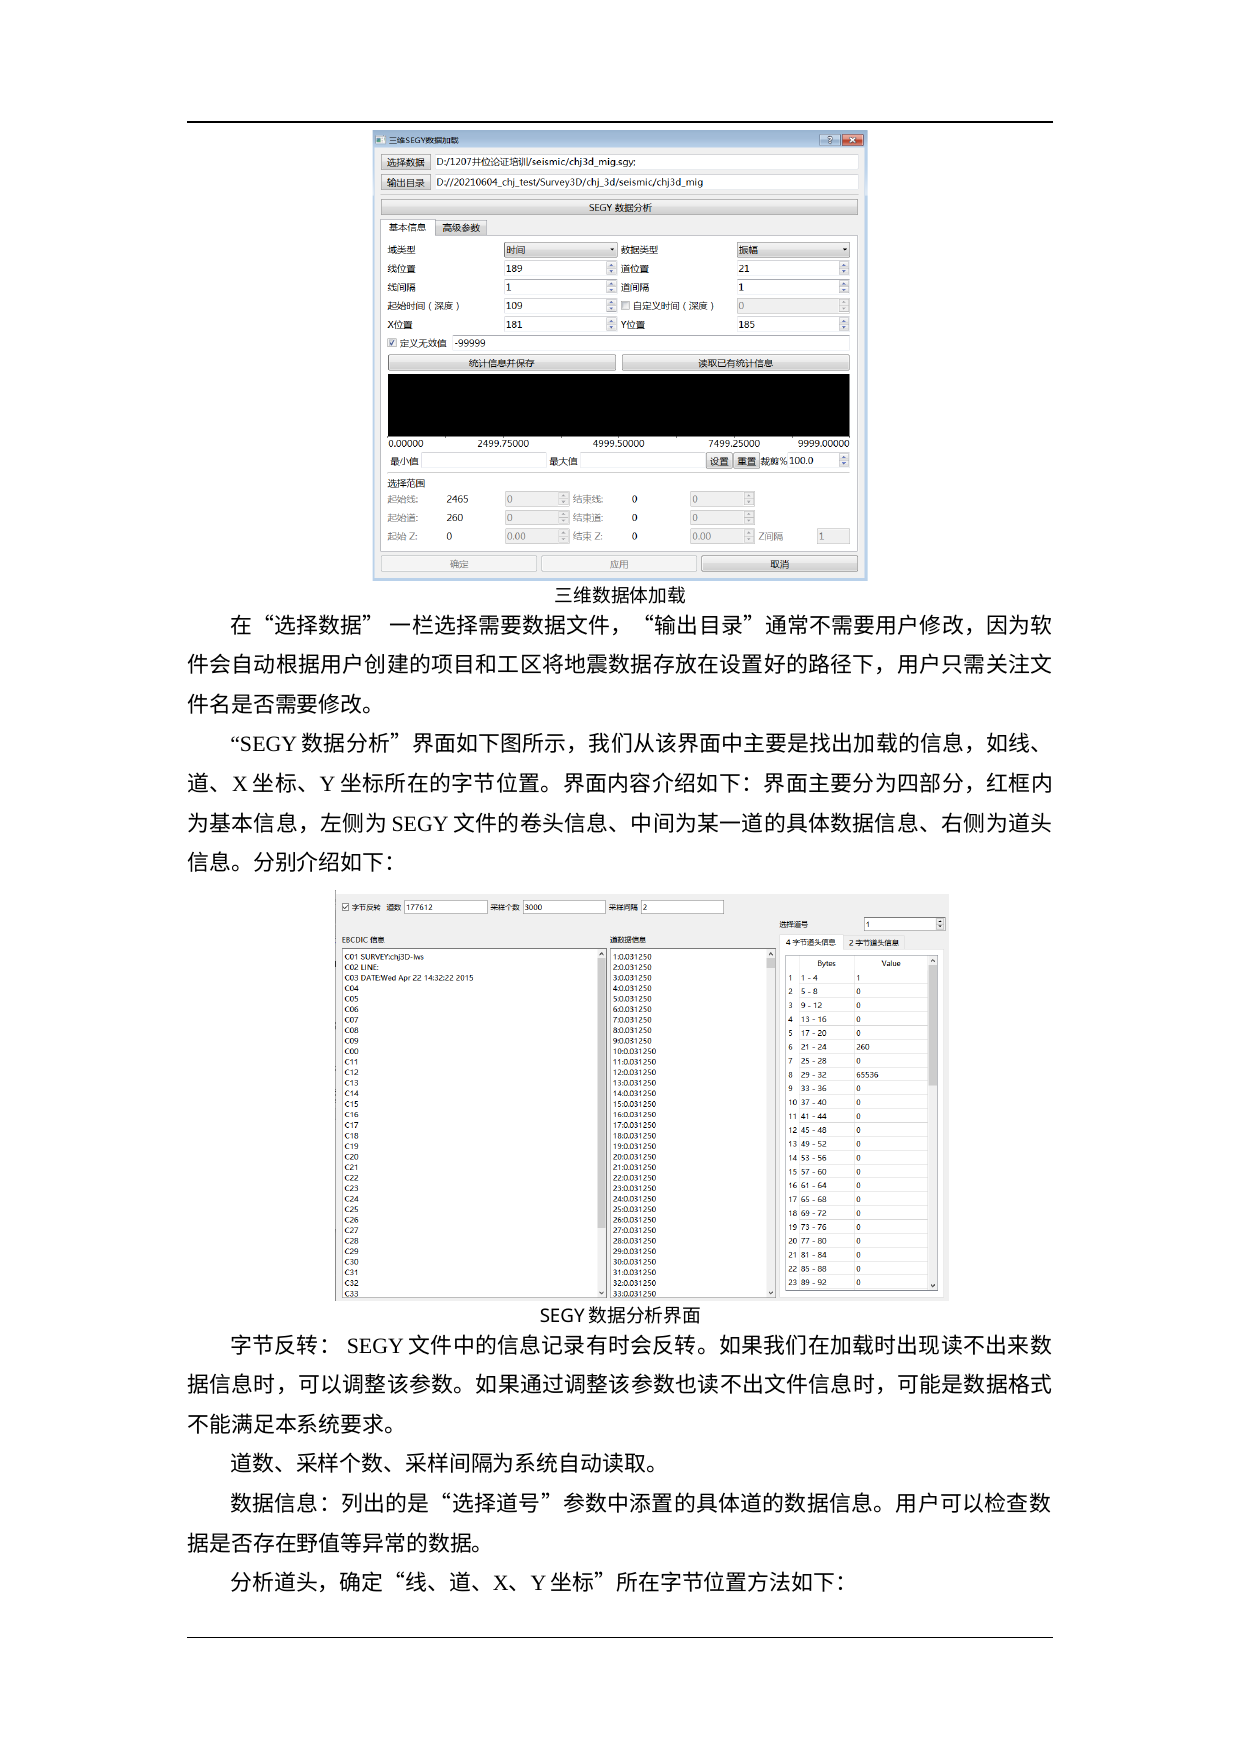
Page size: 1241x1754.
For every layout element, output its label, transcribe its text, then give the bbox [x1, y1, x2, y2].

text 在“选择数据” 一栏选择需要数据文件，“输出目录”通常不需要用户修改，因为软件会自动根据用户创建的项目和工区将地震数据存放在设置好的路径下，用户只需关注文件名是否需要修改。 [187, 608, 1053, 718]
text 分析道头，确定“线、道、X、Y坐标”所在字节位置方法如下： [187, 1565, 1053, 1597]
text 三维数据体加载 [187, 581, 1053, 608]
text 字节反转： SEGY文件中的信息记录有时会反转。如果我们在加载时出现读不出来数据信息时，可以调整该参数。如果通过调整该参数也读不出文件信息时，可能是数据格式不能满足本系统要求。 [187, 1328, 1053, 1438]
text “SEGY数据分析”界面如下图所示，我们从该界面中主要是找出加载的信息，如线、道、X坐标、Y坐标所在的字节位置。界面内容介绍如下：界面主要分为四部分，红框内为基本信息，左侧为SEGY文件的卷头信息、中间为某一道的具体数据信息、右侧为道头信息。分别介绍如下： [187, 726, 1053, 877]
text 数据信息：列出的是“选择道号”参数中添置的具体道的数据信息。用户可以检查数据是否存在野值等异常的数据。 [187, 1486, 1053, 1557]
picture [335, 890, 949, 1301]
text 道数、采样个数、采样间隔为系统自动读取。 [187, 1446, 1053, 1478]
text SEGY数据分析界面 [187, 1300, 1053, 1328]
picture [372, 130, 868, 581]
